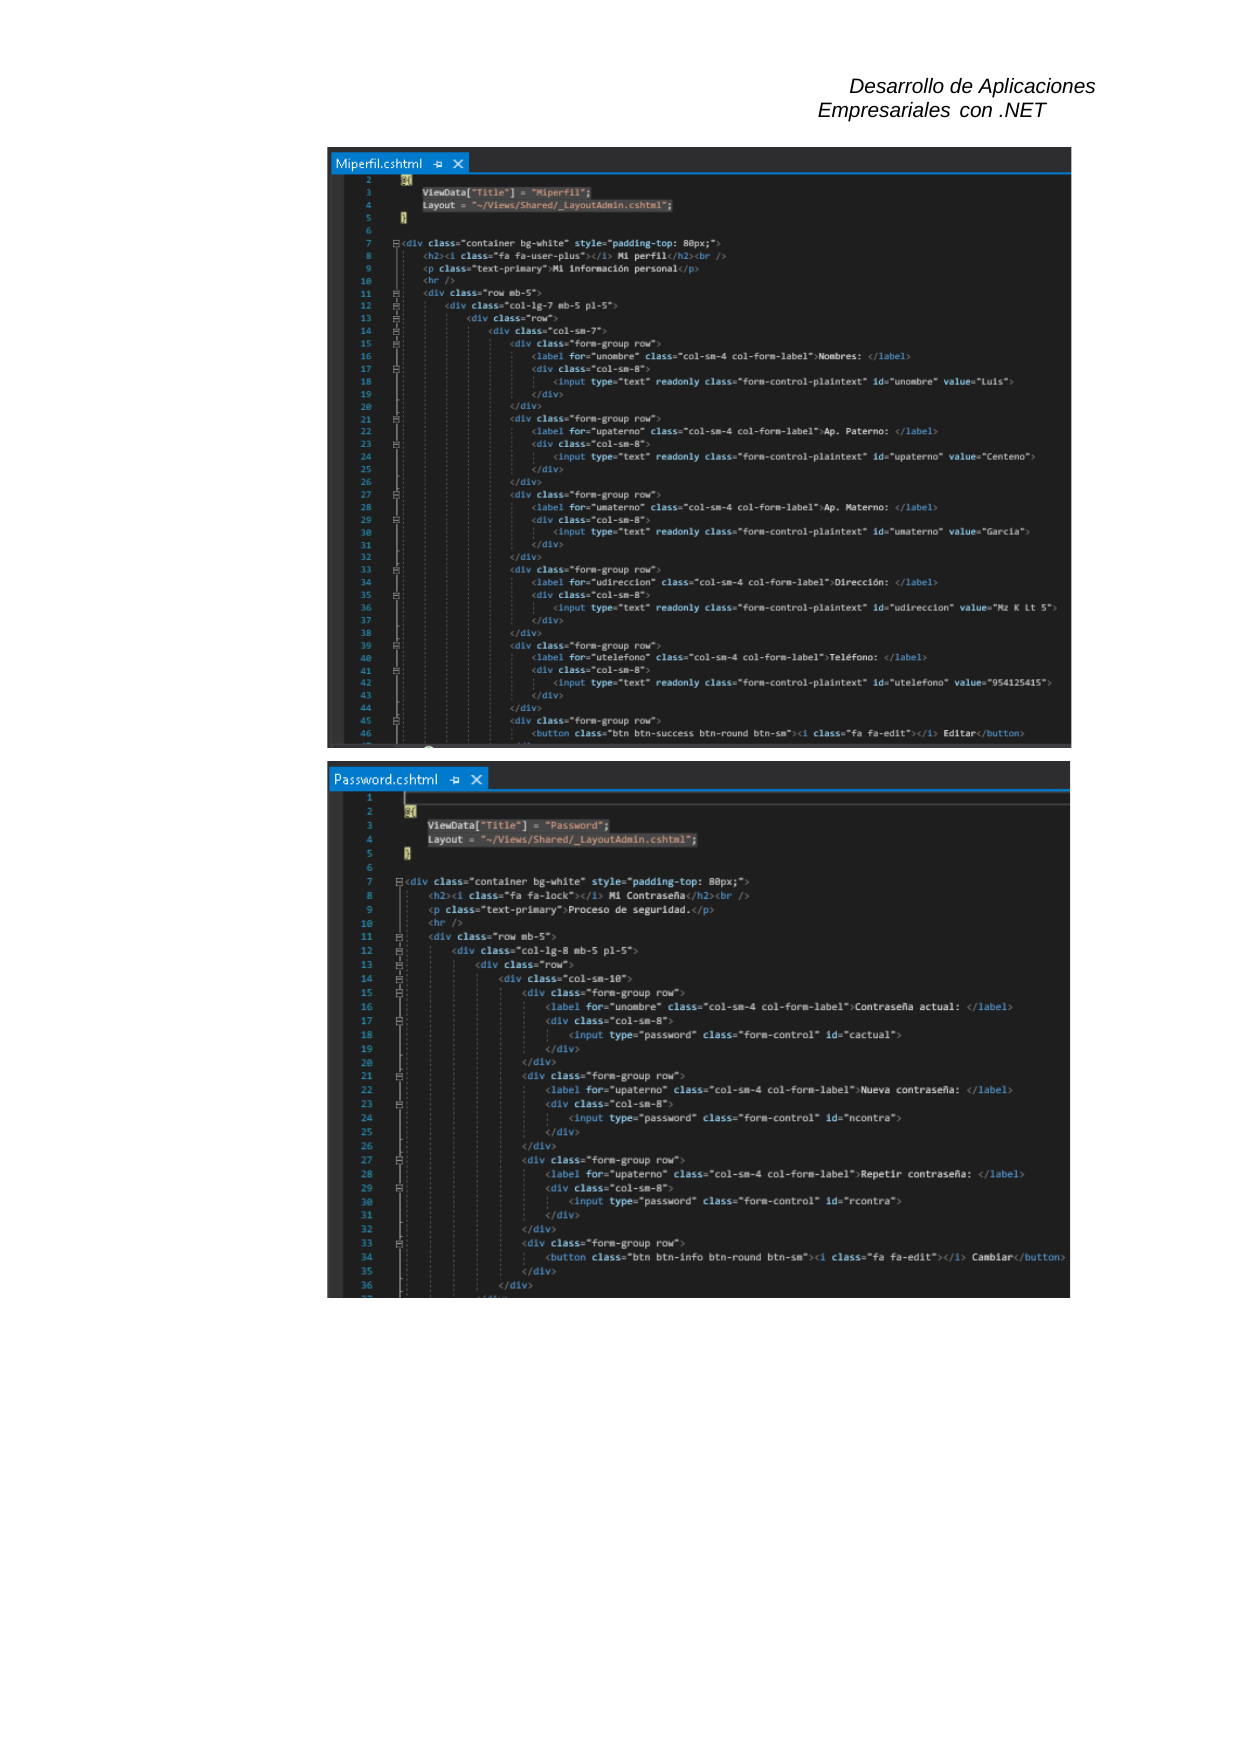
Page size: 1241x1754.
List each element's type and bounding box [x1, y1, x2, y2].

picture [327, 147, 1072, 748]
picture [327, 761, 1071, 1298]
